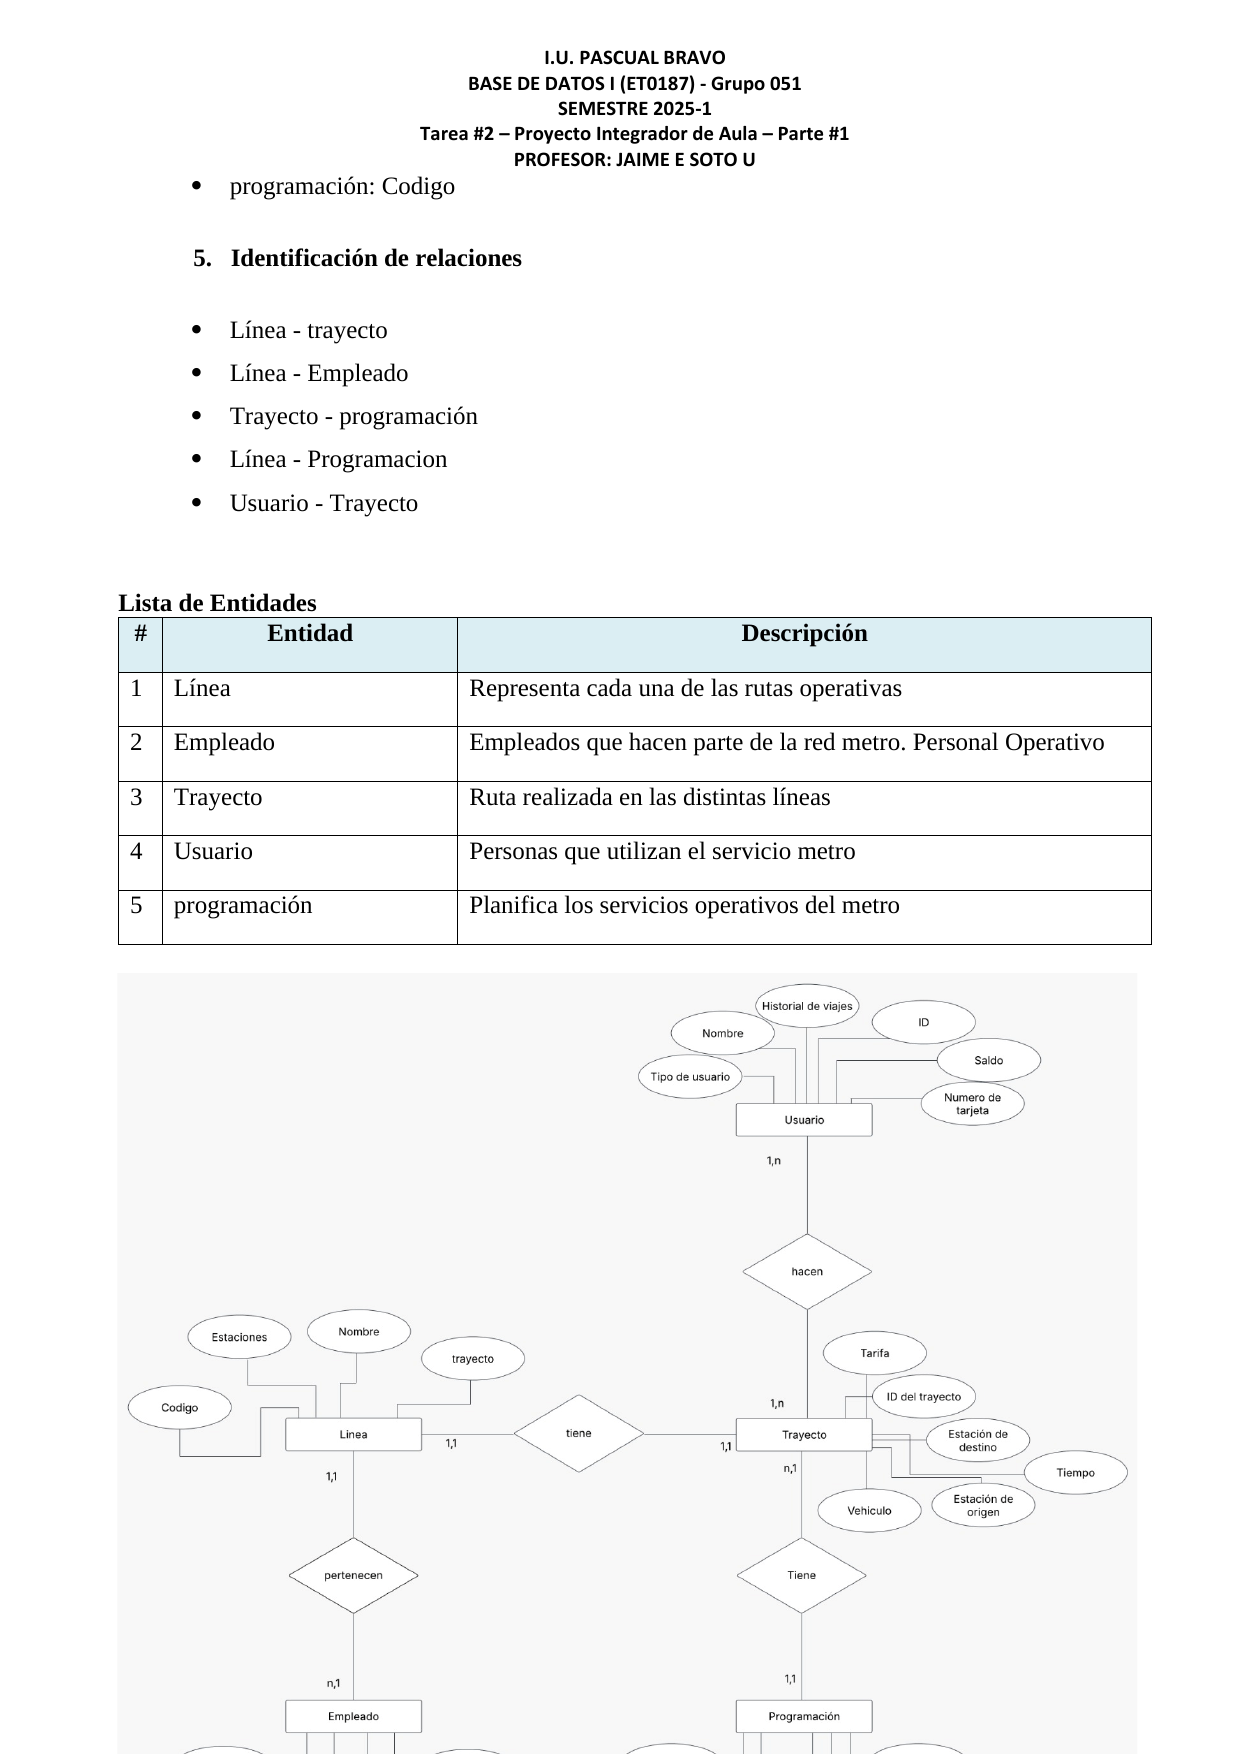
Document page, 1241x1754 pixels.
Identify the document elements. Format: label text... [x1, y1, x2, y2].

list Trayecto - programación [192, 401, 1152, 430]
table_cell Empleado [163, 727, 457, 781]
list Línea - Programacion [192, 444, 1152, 473]
table_cell 3 [119, 782, 162, 835]
list Usuario - Trayecto [192, 488, 1152, 516]
table_cell 4 [119, 836, 162, 889]
table_cell Ruta realizada en las distintas líneas [458, 782, 1151, 835]
list Línea - trayecto [192, 315, 1152, 344]
table_cell Representa cada una de las rutas operativas [458, 673, 1151, 726]
list Línea - Empleado [192, 358, 1152, 387]
table_cell 1 [119, 673, 162, 726]
table_header Entidad [163, 618, 457, 672]
table_cell Trayecto [163, 782, 457, 835]
table_cell Personas que utilizan el servicio metro [458, 836, 1151, 889]
list Identificación de relaciones [193, 243, 1152, 272]
table_cell Empleados que hacen parte de la red metro. Personal Operativo [458, 727, 1151, 781]
table_header # [119, 618, 162, 672]
table_cell 2 [119, 727, 162, 781]
table_cell 5 [119, 891, 162, 944]
table_cell programación [163, 891, 457, 944]
picture [117, 973, 1138, 1754]
table_cell Planifica los servicios operativos del metro [458, 891, 1151, 944]
table_cell Línea [163, 673, 457, 726]
table_header Descripción [458, 618, 1151, 672]
list programación: Codigo [192, 171, 1152, 200]
table_cell Usuario [163, 836, 457, 889]
text Lista de Entidades [118, 588, 1152, 617]
